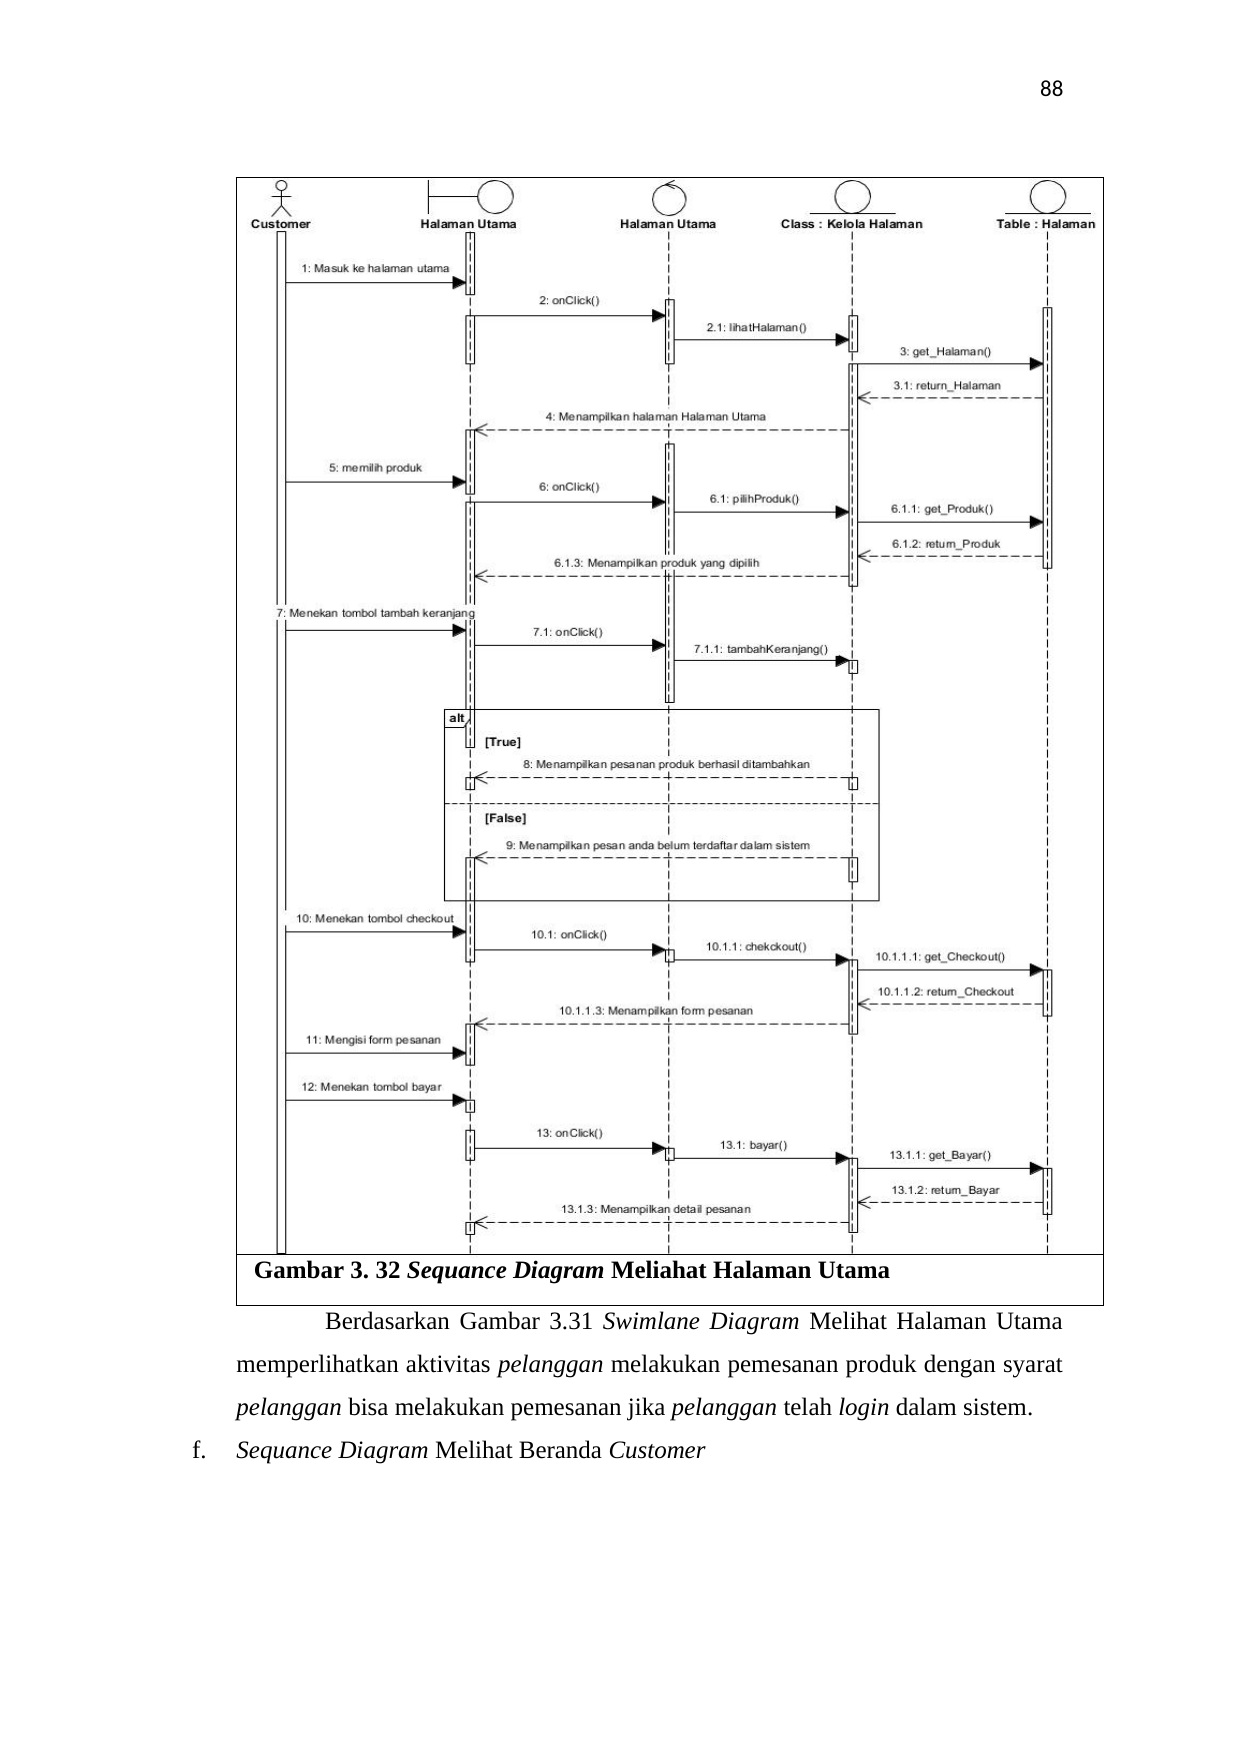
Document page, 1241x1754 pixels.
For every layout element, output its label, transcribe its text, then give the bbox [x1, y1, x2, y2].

list Sequance Diagram Melihat Beranda Customer [192, 1435, 1063, 1464]
text Berdasarkan Gambar 3.31 Swimlane Diagram Melihat Halaman Utama memperlihatkan aktivitas pelanggan melakukan pemesanan produk dengan syarat pelanggan bisa melakukan pemesanan jika pelanggan telah login dalam sistem. [236, 1306, 1063, 1421]
table_header [237, 178, 1103, 1254]
